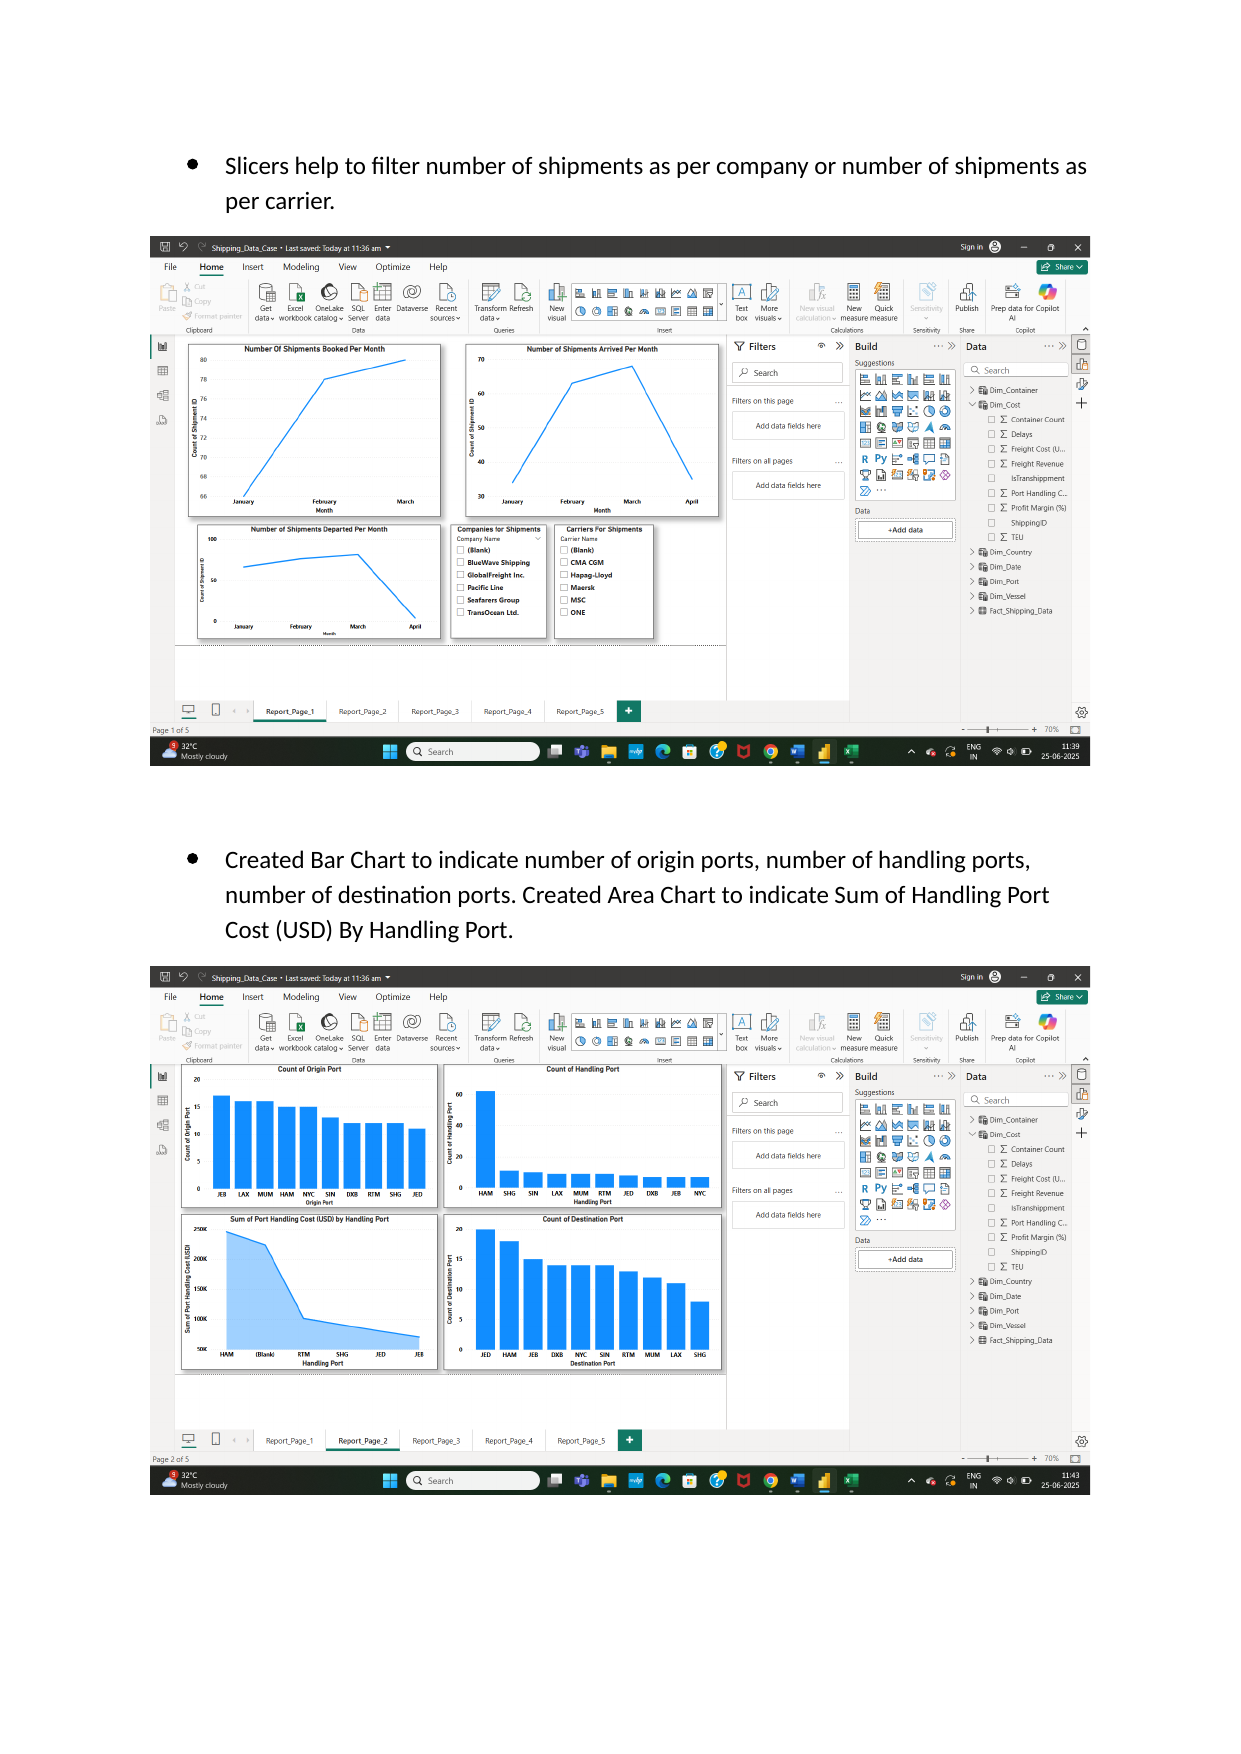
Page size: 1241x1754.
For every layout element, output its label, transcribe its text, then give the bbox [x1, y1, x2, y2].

picture [150, 236, 1091, 766]
list Slicers help to filter number of shipments as per company or number of shipments as per carrier. [187, 150, 1090, 216]
list Created Bar Chart to indicate number of origin ports, number of handling ports, number of destination ports. Created Area Chart to indicate Sum of Handling Port Cost (USD) By Handling Port. [187, 844, 1090, 945]
picture [150, 966, 1091, 1495]
